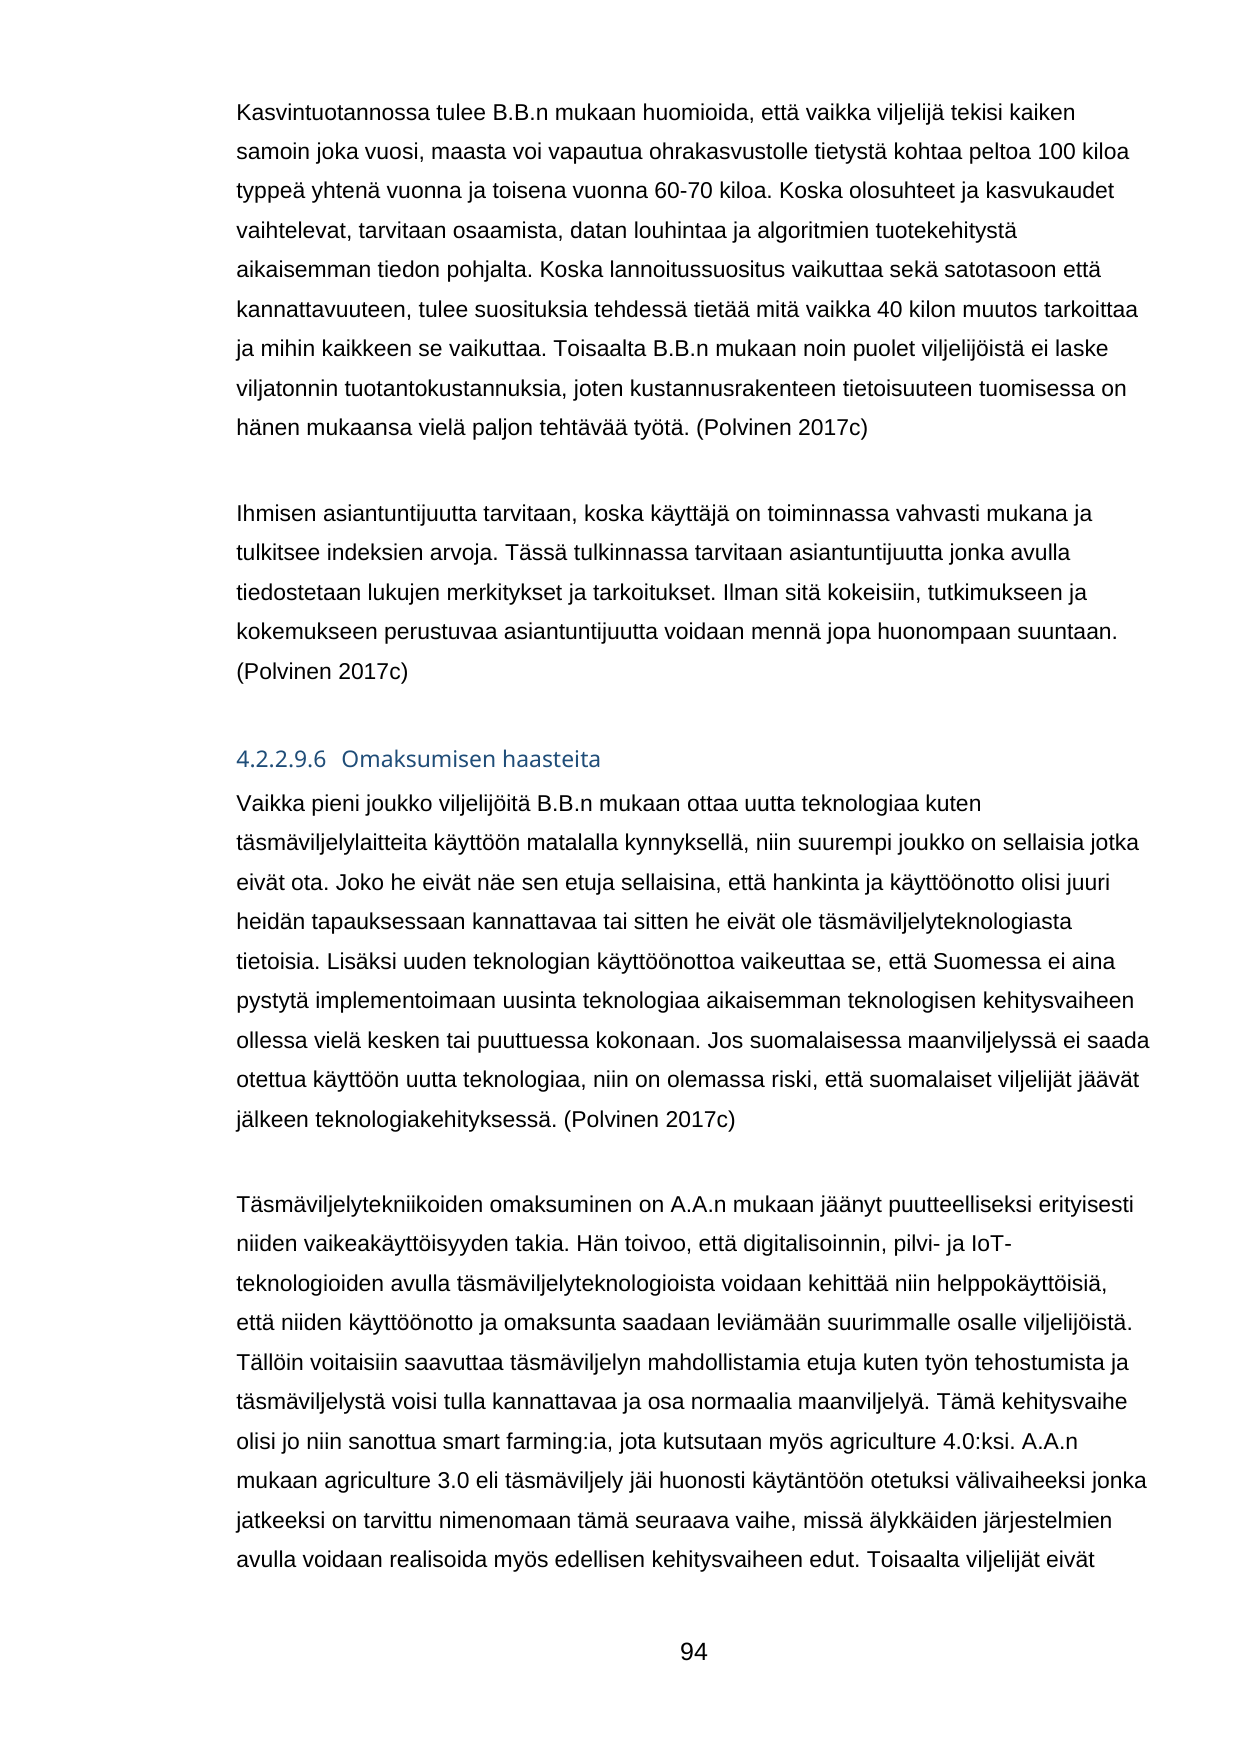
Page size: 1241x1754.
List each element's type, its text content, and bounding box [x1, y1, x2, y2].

text Ihmisen asiantuntijuutta tarvitaan, koska käyttäjä on toiminnassa vahvasti mukana ja tulkitsee indeksien arvoja. Tässä tulkinnassa tarvitaan asiantuntijuutta jonka avulla tiedostetaan lukujen merkitykset ja tarkoitukset. Ilman sitä kokeisiin, tutkimukseen ja kokemukseen perustuvaa asiantuntijuutta voidaan mennä jopa huonompaan suuntaan. (Polvinen 2017c) [236, 500, 1152, 684]
text Vaikka pieni joukko viljelijöitä B.B.n mukaan ottaa uutta teknologiaa kuten täsmäviljelylaitteita käyttöön matalalla kynnyksellä, niin suurempi joukko on sellaisia jotka eivät ota. Joko he eivät näe sen etuja sellaisina, että hankinta ja käyttöönotto olisi juuri heidän tapauksessaan kannattavaa tai sitten he eivät ole täsmäviljelyteknologiasta tietoisia. Lisäksi uuden teknologian käyttöönottoa vaikeuttaa se, että Suomessa ei aina pystytä implementoimaan uusinta teknologiaa aikaisemman teknologisen kehitysvaiheen ollessa vielä kesken tai puuttuessa kokonaan. Jos suomalaisessa maanviljelyssä ei saada otettua käyttöön uutta teknologiaa, niin on olemassa riski, että suomalaiset viljelijät jäävät jälkeen teknologiakehityksessä. (Polvinen 2017c) [236, 790, 1152, 1132]
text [236, 1191, 1152, 1573]
subtitle Omaksumisen haasteita [236, 743, 1152, 774]
text Kasvintuotannossa tulee B.B.n mukaan huomioida, että vaikka viljelijä tekisi kaiken samoin joka vuosi, maasta voi vapautua ohrakasvustolle tietystä kohtaa peltoa 100 kiloa typpeä yhtenä vuonna ja toisena vuonna 60-70 kiloa. Koska olosuhteet ja kasvukaudet vaihtelevat, tarvitaan osaamista, datan louhintaa ja algoritmien tuotekehitystä aikaisemman tiedon pohjalta. Koska lannoitussuositus vaikuttaa sekä satotasoon että kannattavuuteen, tulee suosituksia tehdessä tietää mitä vaikka 40 kilon muutos tarkoittaa ja mihin kaikkeen se vaikuttaa. Toisaalta B.B.n mukaan noin puolet viljelijöistä ei laske viljatonnin tuotantokustannuksia, joten kustannusrakenteen tietoisuuteen tuomisessa on hänen mukaansa vielä paljon tehtävää työtä. (Polvinen 2017c) [236, 98, 1152, 441]
